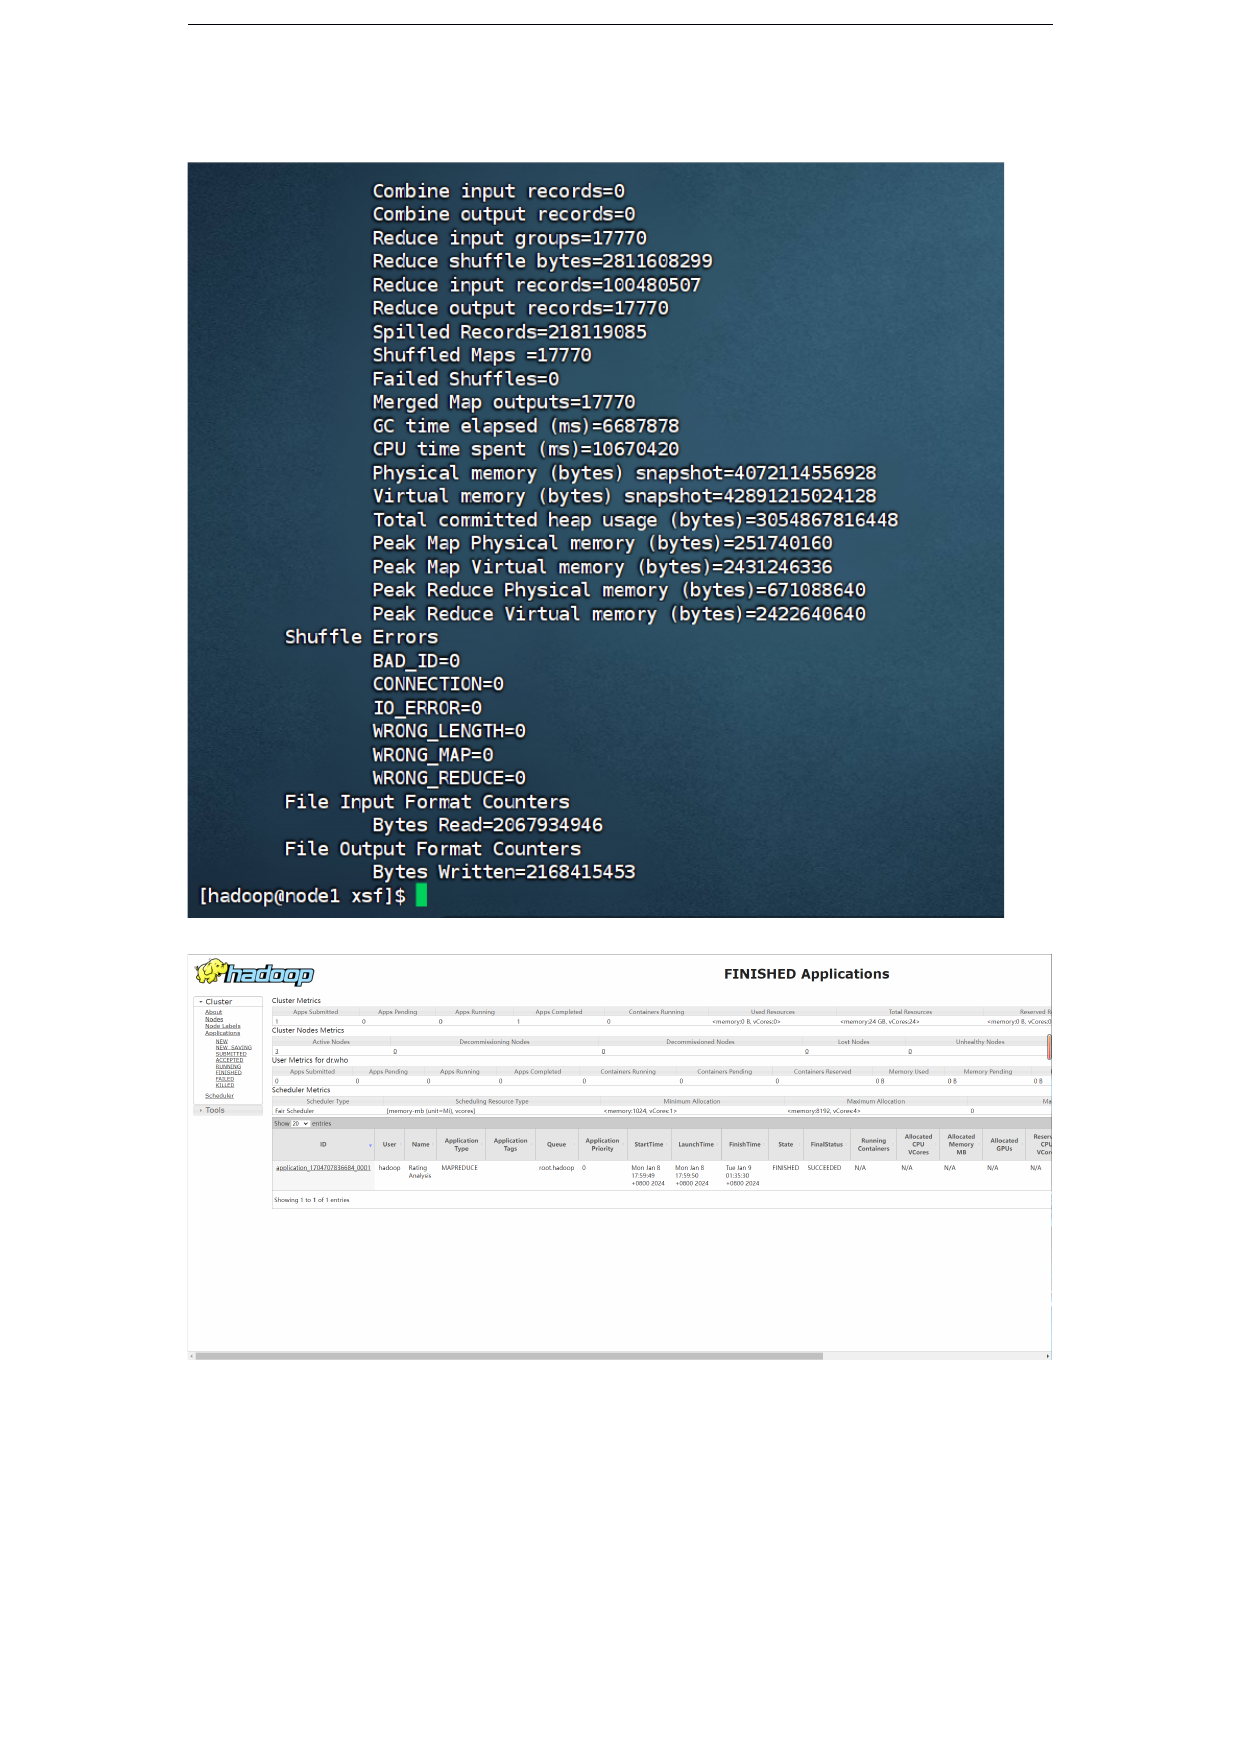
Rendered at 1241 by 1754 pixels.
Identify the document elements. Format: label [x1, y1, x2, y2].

picture [187, 954, 1052, 1360]
picture [187, 162, 1005, 918]
